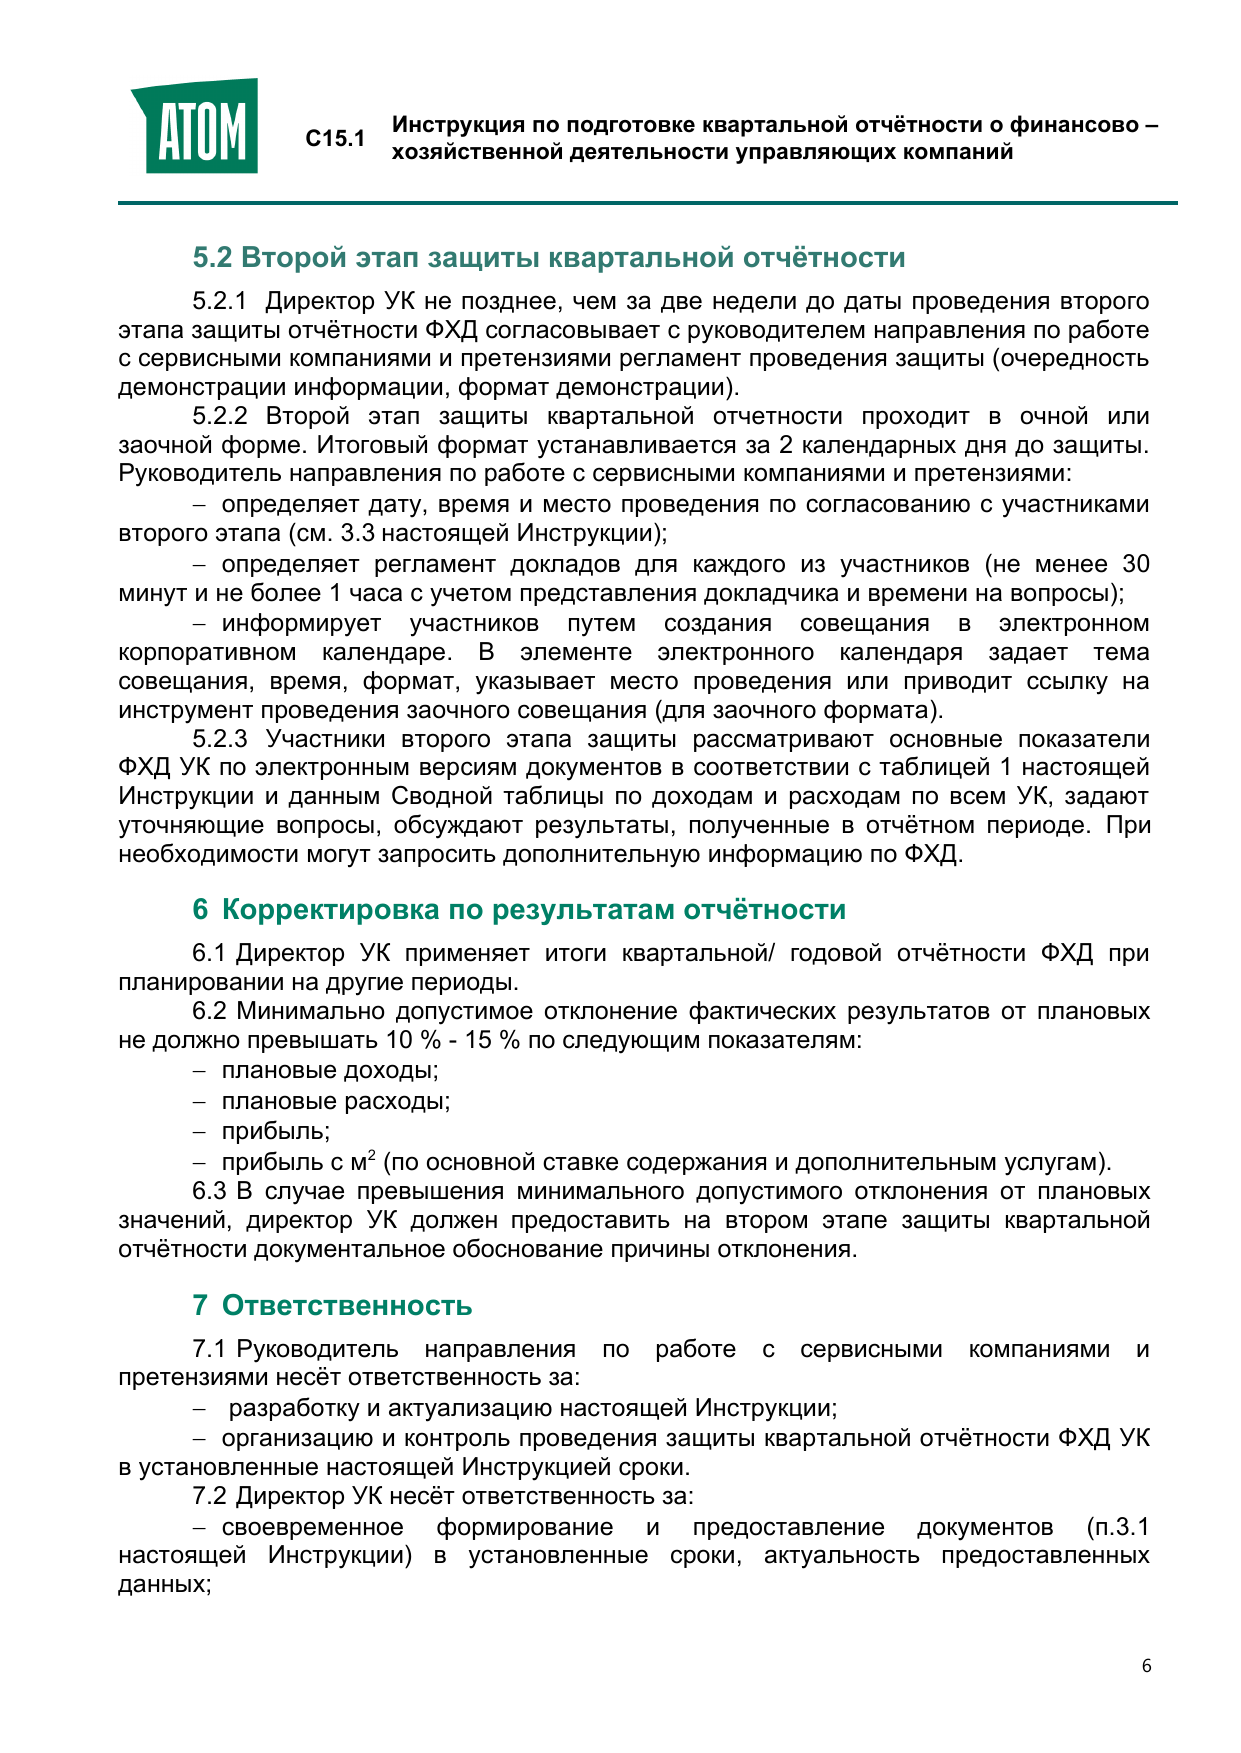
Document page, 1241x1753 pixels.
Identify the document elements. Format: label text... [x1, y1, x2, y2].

subtitle Ответственность [118, 1288, 1152, 1321]
list определяет регламент докладов для каждого из участников (не менее 30 минут и не более 1 часа с учетом представления докладчика и времени на вопросы); [118, 547, 1152, 607]
list своевременное формирование и предоставление документов (п.3.1 настоящей Инструкции) в установленные сроки, актуальность предоставленных данных; [118, 1510, 1152, 1598]
list разработку и актуализацию настоящей Инструкции; [118, 1391, 1152, 1422]
list В случае превышения минимального допустимого отклонения от плановых значений, директор УК должен предоставить на втором этапе защиты квартальной отчётности документальное обоснование причины отклонения. [118, 1176, 1152, 1263]
list Директор УК применяет итоги квартальной/ годовой отчётности ФХД при планировании на другие периоды. [118, 938, 1152, 996]
list прибыль; [118, 1115, 1152, 1145]
list прибыль с м2 (по основной ставке содержания и дополнительным услугам). [118, 1145, 1152, 1176]
list Минимально допустимое отклонение фактических результатов от плановых не должно превышать 10 % - 15 % по следующим показателям: [118, 996, 1152, 1053]
list определяет дату, время и место проведения по согласованию с участниками второго этапа (см. 3.3 настоящей Инструкции); [118, 487, 1152, 547]
list Директор УК не позднее, чем за две недели до даты проведения второго этапа защиты отчётности ФХД согласовывает с руководителем направления по работе с сервисными компаниями и претензиями регламент проведения защиты (очередность демонстрации информации, формат демонстрации). [118, 286, 1152, 401]
list информирует участников путем создания совещания в электронном корпоративном календаре. В элементе электронного календаря задает тема совещания, время, формат, указывает место проведения или приводит ссылку на инструмент проведения заочного совещания (для заочного формата). [118, 607, 1152, 724]
list Участники второго этапа защиты рассматривают основные показатели ФХД УК по электронным версиям документов в соответствии с таблицей 1 настоящей Инструкции и данным Сводной таблицы по доходам и расходам по всем УК, задают уточняющие вопросы, обсуждают результаты, полученные в отчётном периоде. При необходимости могут запросить дополнительную информацию по ФХД. [118, 724, 1152, 867]
picture [129, 75, 261, 176]
text 5.2 Второй этап защиты квартальной отчётности [118, 240, 1152, 273]
subtitle Корректировка по результатам отчётности [118, 892, 1152, 926]
list плановые расходы; [118, 1084, 1152, 1115]
list Руководитель направления по работе с сервисными компаниями и претензиями несёт ответственность за: [118, 1334, 1152, 1391]
list Второй этап защиты квартальной отчетности проходит в очной или заочной форме. Итоговый формат устанавливается за 2 календарных дня до защиты. Руководитель направления по работе с сервисными компаниями и претензиями: [118, 401, 1152, 487]
list Директор УК несёт ответственность за: [118, 1481, 1152, 1510]
list плановые доходы; [118, 1053, 1152, 1084]
list организацию и контроль проведения защиты квартальной отчётности ФХД УК в установленные настоящей Инструкцией сроки. [118, 1422, 1152, 1481]
